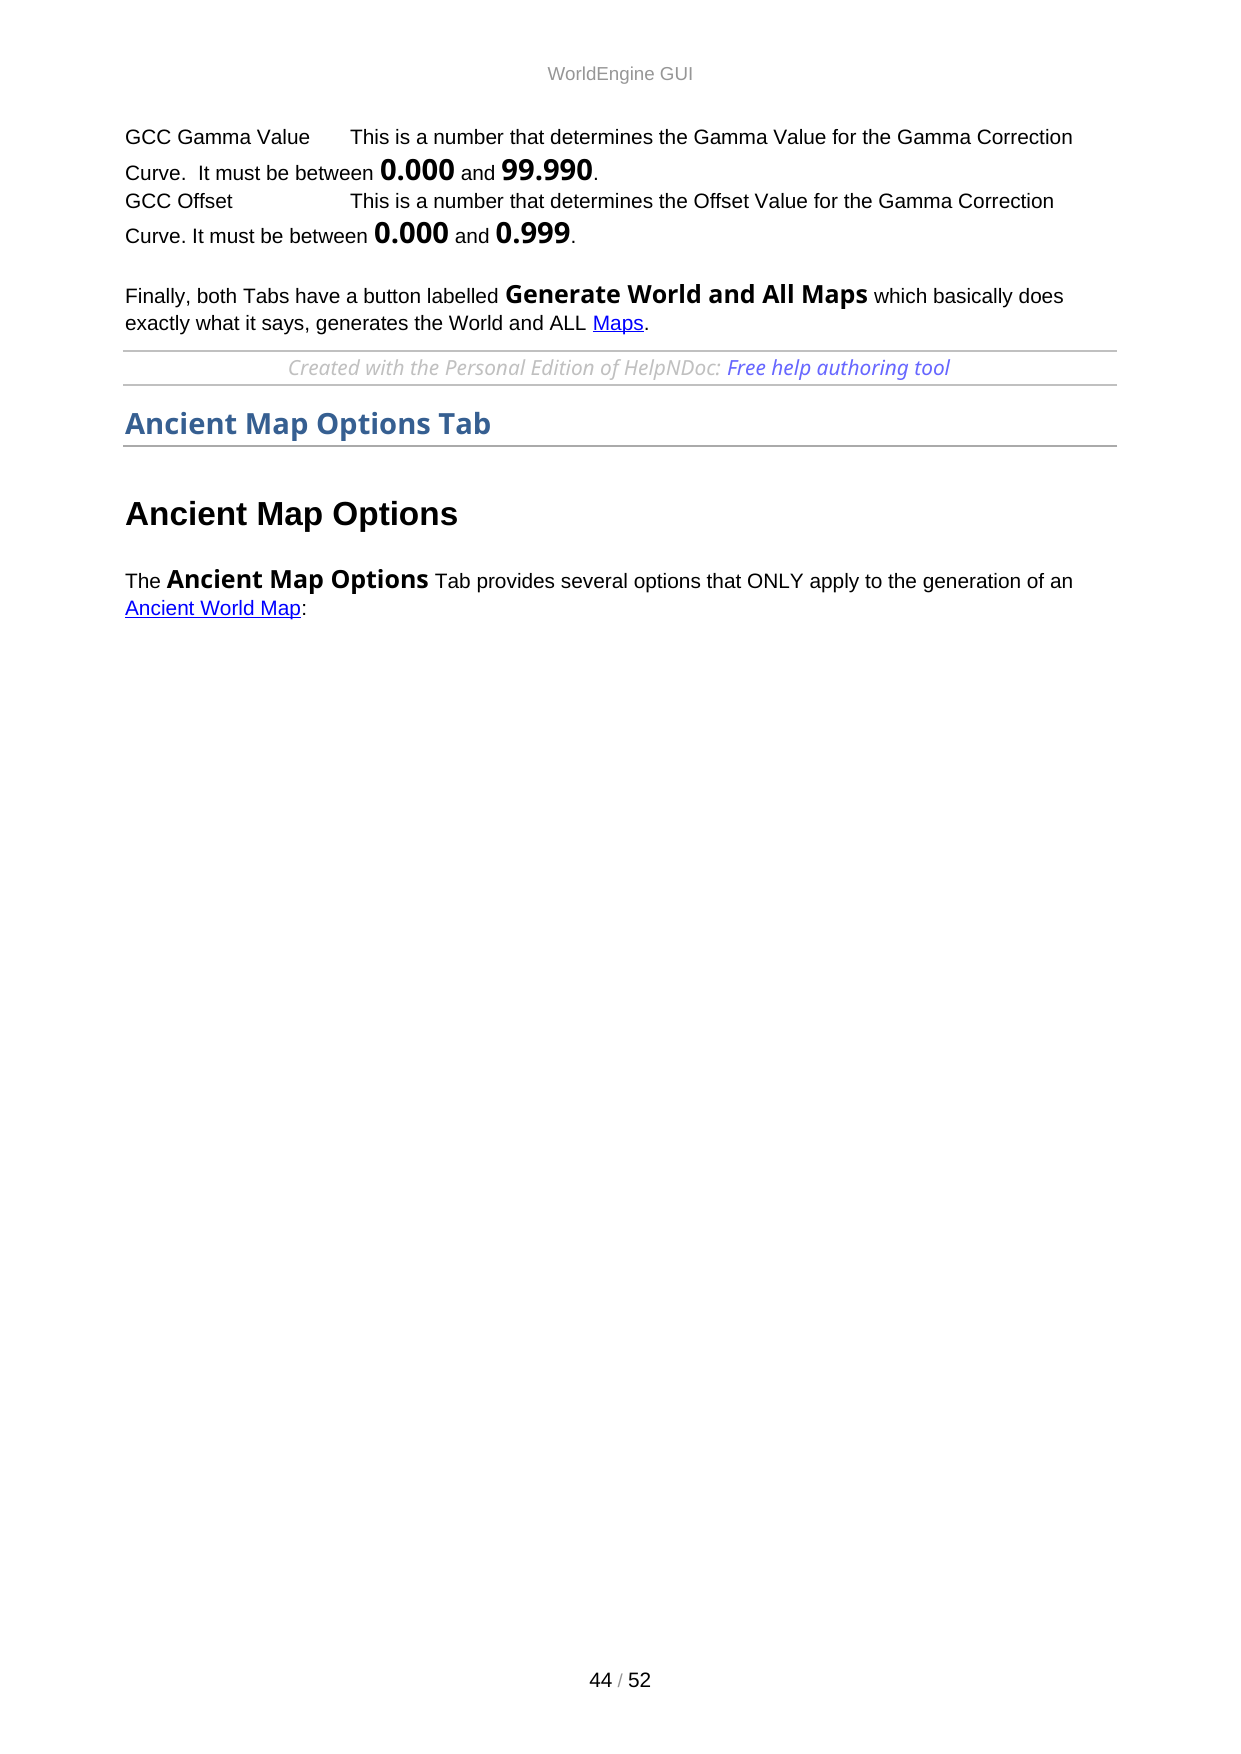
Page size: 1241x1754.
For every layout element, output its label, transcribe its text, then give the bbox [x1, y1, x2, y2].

subtitle Ancient Map Options [125, 493, 1115, 532]
text GCC Offset This is a number that determines the Offset Value for the Gamma Correction Curve. It must be between 0.000 and 0.999. [125, 189, 1115, 252]
text GCC Gamma Value This is a number that determines the Gamma Value for the Gamma Correction Curve. It must be between 0.000 and 99.990. [125, 125, 1115, 189]
text Ancient Map Options Tab [123, 401, 1117, 445]
text Finally, both Tabs have a button labelled Generate World and All Maps which basically does exactly what it says, generates the World and ALL Maps. [125, 276, 1115, 334]
text Created with the Personal Edition of HelpNDoc: Free help authoring tool [123, 352, 1117, 384]
text The Ancient Map Options Tab provides several options that ONLY apply to the generation of an Ancient World Map: [125, 562, 1115, 620]
